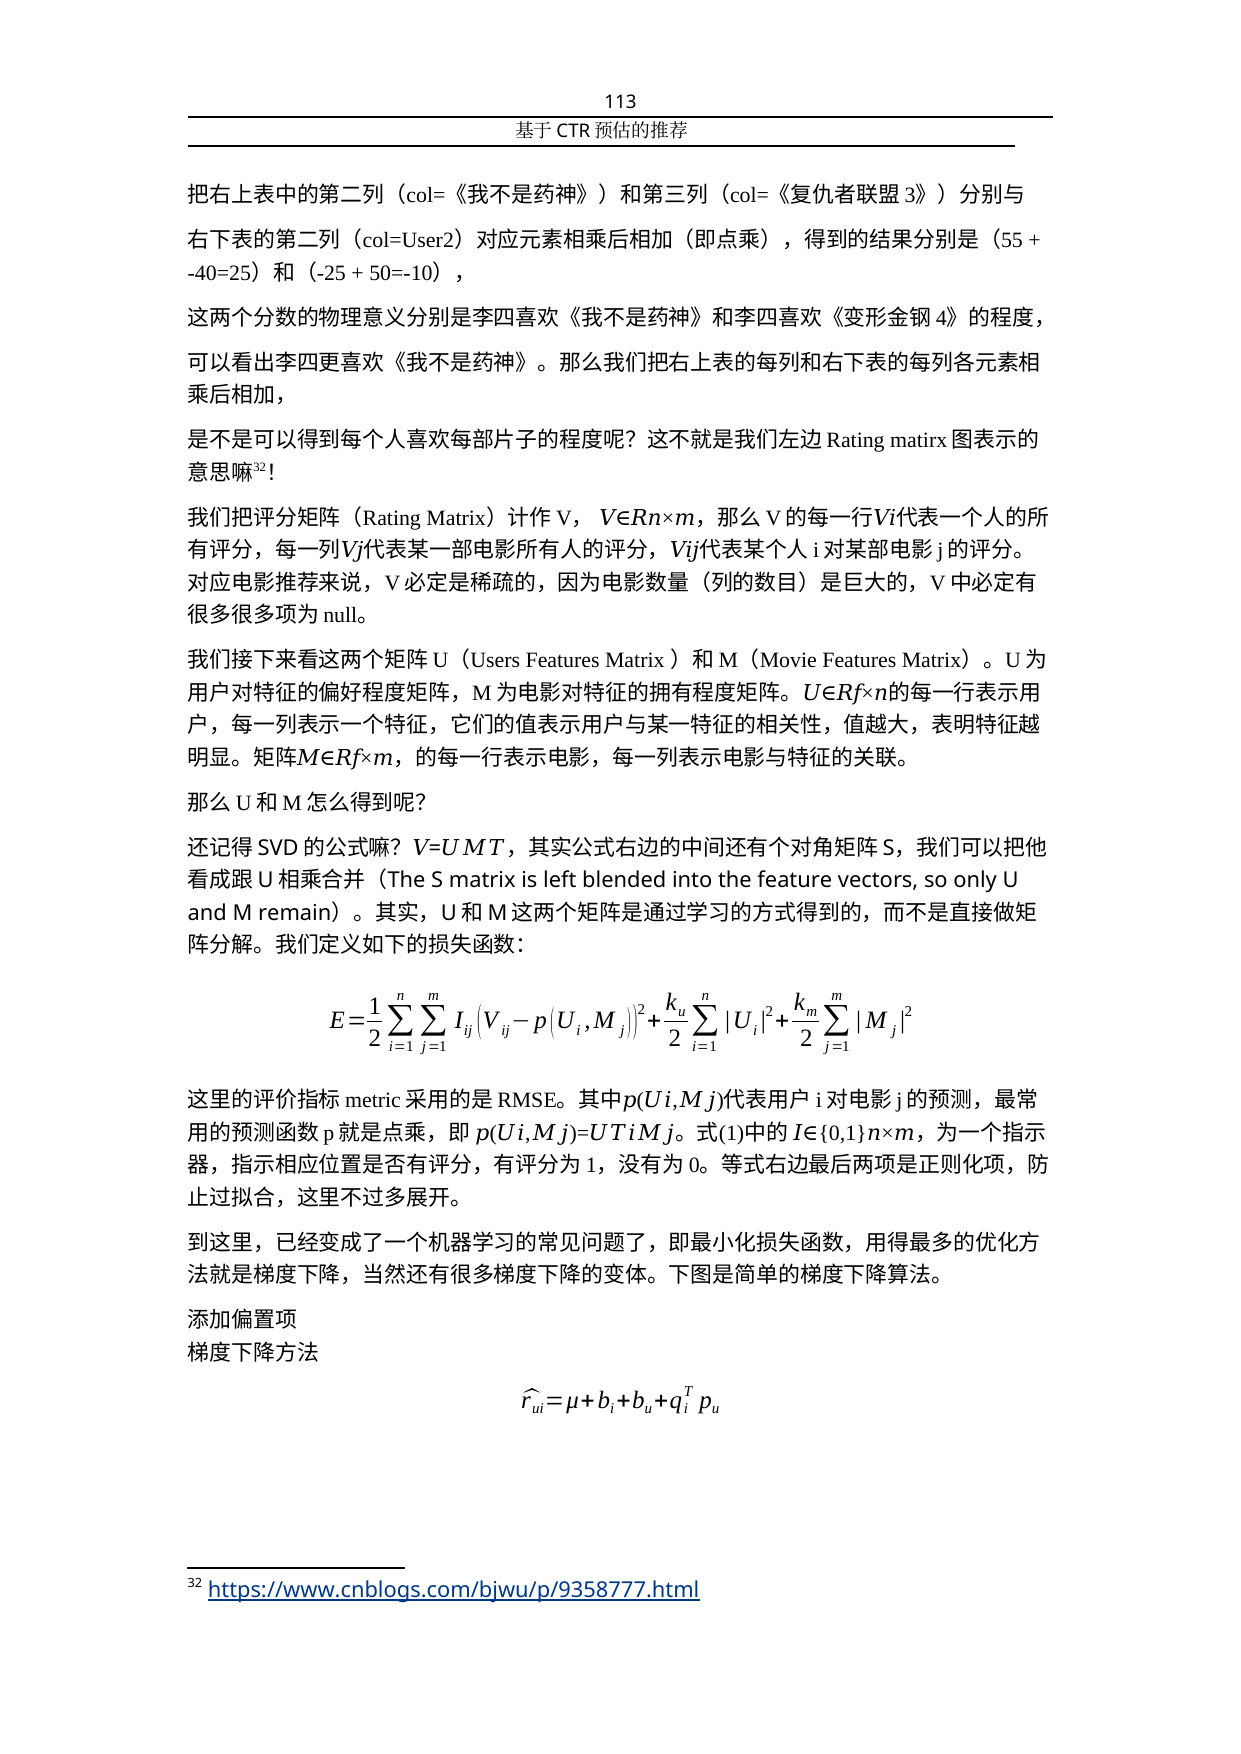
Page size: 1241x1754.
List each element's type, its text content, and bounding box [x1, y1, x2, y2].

text 我们把评分矩阵（Rating Matrix）计作V， 𝑉∈𝑅𝑛×𝑚，那么V的每一行𝑉𝑖代表一个人的所有评分，每一列𝑉𝑗代表某一部电影所有人的评分，𝑉𝑖𝑗代表某个人i对某部电影j的评分。对应电影推荐来说，V必定是稀疏的，因为电影数量（列的数目）是巨大的，V中必定有很多很多项为null。 [187, 499, 1053, 629]
text 右下表的第二列（col=User2）对应元素相乘后相加（即点乘），得到的结果分别是（55 + -40=25）和（-25 + 50=-10）， [187, 222, 1053, 287]
text 把右上表中的第二列（col=《我不是药神》）和第三列（col=《复仇者联盟3》）分别与 [187, 177, 1053, 209]
list 添加偏置项 [187, 1302, 1053, 1334]
text 到这里，已经变成了一个机器学习的常见问题了，即最小化损失函数，用得最多的优化方法就是梯度下降，当然还有很多梯度下降的变体。下图是简单的梯度下降算法。 [187, 1224, 1053, 1289]
text 是不是可以得到每个人喜欢每部片子的程度呢？这不就是我们左边Rating matirx图表示的意思嘛！ [187, 422, 1053, 487]
text 这里的评价指标metric采用的是RMSE。其中𝑝(𝑈𝑖,𝑀𝑗)代表用户i对电影j的预测，最常用的预测函数p就是点乘，即 𝑝(𝑈𝑖,𝑀𝑗)=𝑈𝑇𝑖𝑀𝑗。式(1)中的 𝐼∈{0,1}𝑛×𝑚，为一个指示器，指示相应位置是否有评分，有评分为1，没有为0。等式右边最后两项是正则化项，防止过拟合，这里不过多展开。 [187, 1082, 1053, 1212]
text 那么U和M怎么得到呢？ [187, 784, 1053, 817]
text 我们接下来看这两个矩阵U（Users Features Matrix ）和M（Movie Features Matrix）。U为用户对特征的偏好程度矩阵，M为电影对特征的拥有程度矩阵。𝑈∈𝑅𝑓×𝑛的每一行表示用户，每一列表示一个特征，它们的值表示用户与某一特征的相关性，值越大，表明特征越明显。矩阵𝑀∈𝑅𝑓×𝑚，的每一行表示电影，每一列表示电影与特征的关联。 [187, 642, 1053, 772]
text 可以看出李四更喜欢《我不是药神》。那么我们把右上表的每列和右下表的每列各元素相乘后相加， [187, 344, 1053, 409]
text 还记得SVD的公式嘛？𝑉=𝑈𝑀𝑇，其实公式右边的中间还有个对角矩阵S，我们可以把他看成跟U相乘合并（The S matrix is left blended into the feature vectors, so only U and M remain）。其实，U和M这两个矩阵是通过学习的方式得到的，而不是直接做矩阵分解。我们定义如下的损失函数： [187, 829, 1053, 959]
text 这两个分数的物理意义分别是李四喜欢《我不是药神》和李四喜欢《变形金钢4》的程度， [187, 299, 1053, 332]
list 梯度下降方法 [187, 1334, 1053, 1367]
